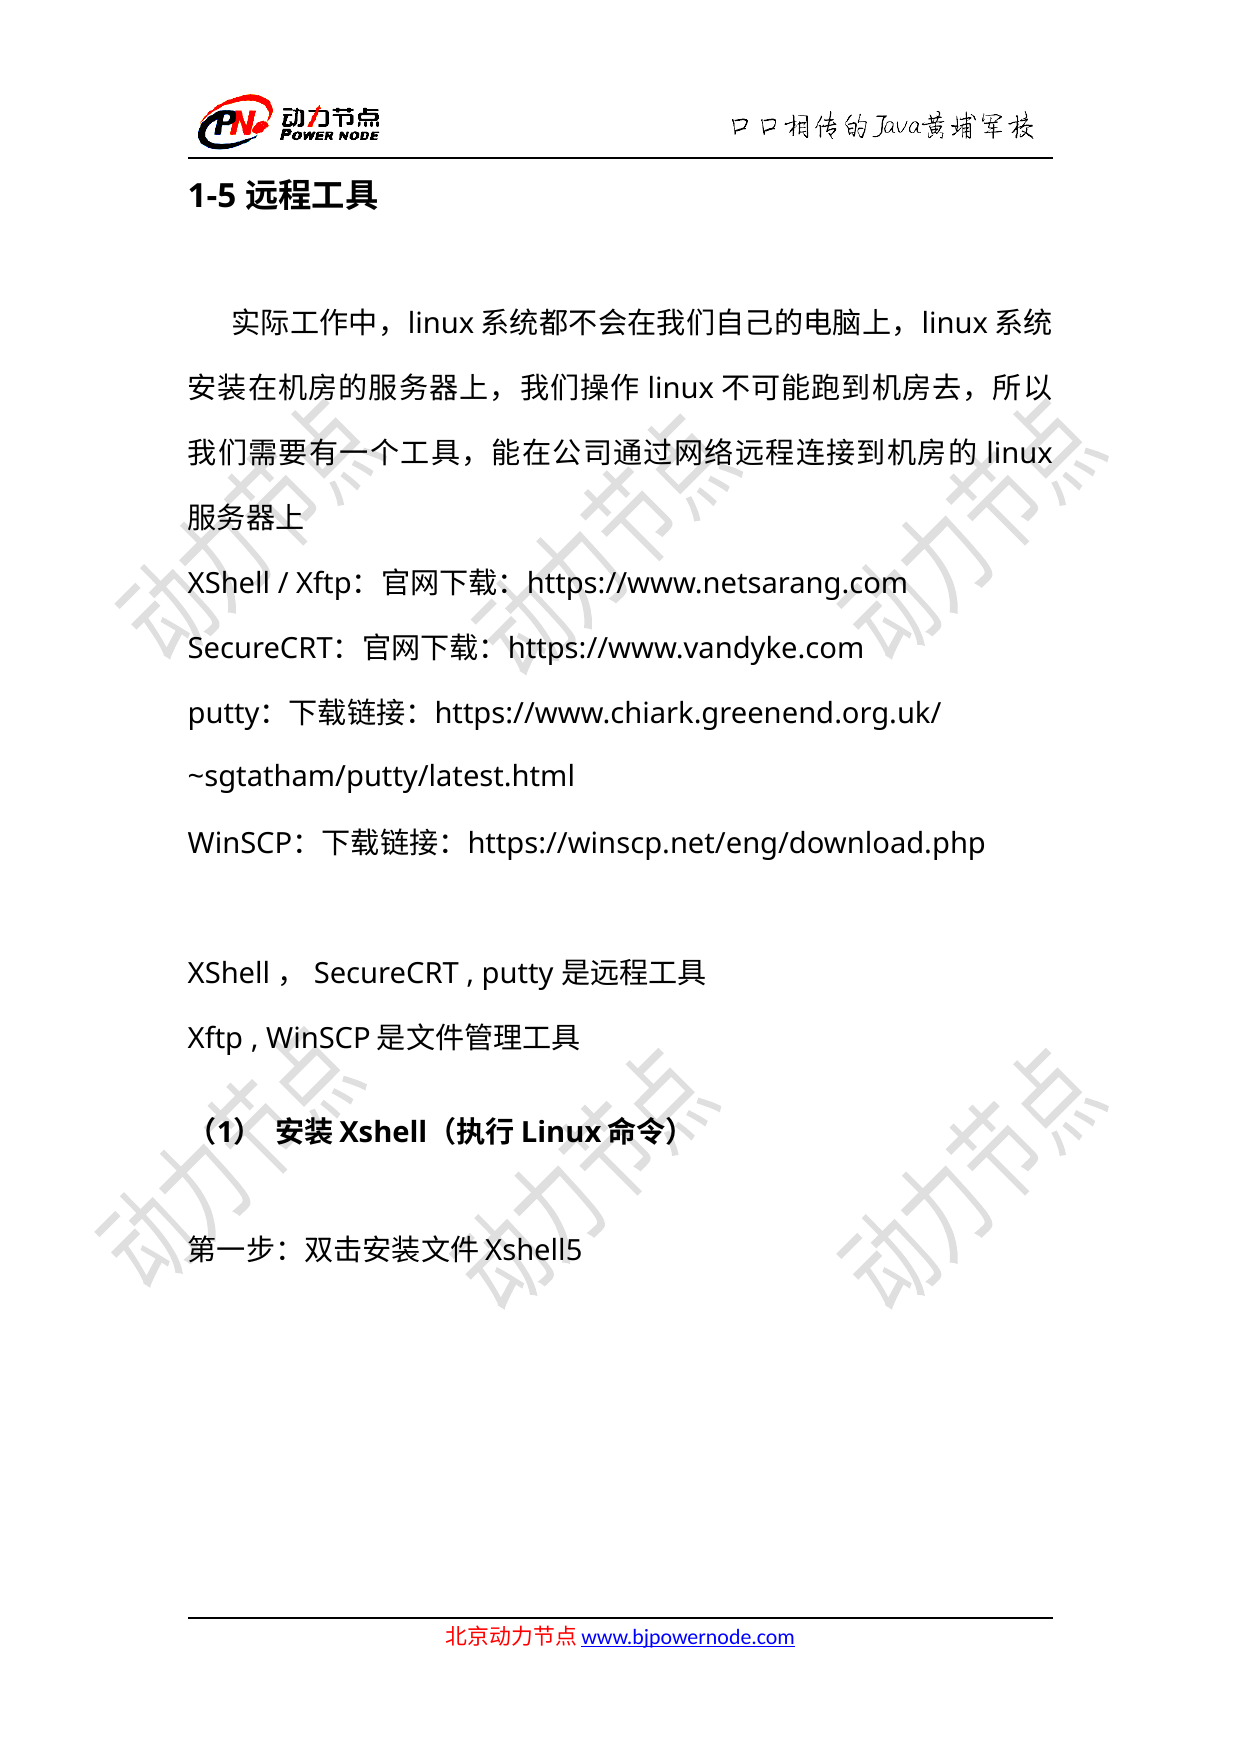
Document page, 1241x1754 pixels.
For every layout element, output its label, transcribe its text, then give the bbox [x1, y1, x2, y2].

text XShell / Xftp：官网下载：https://www.netsarang.com [187, 548, 1053, 613]
picture [187, 88, 1053, 155]
text XShell ， SecureCRT , putty 是远程工具 [187, 938, 1053, 1003]
text SecureCRT：官网下载：https://www.vandyke.com [187, 613, 1053, 678]
text WinSCP：下载链接：https://winscp.net/eng/download.php [187, 808, 1053, 873]
text putty：下载链接：https://www.chiark.greenend.org.uk/~sgtatham/putty/latest.html [187, 678, 1053, 808]
subtitle 安装Xshell（执行Linux命令） [187, 1097, 1053, 1162]
text Xftp , WinSCP是文件管理工具 [187, 1003, 1053, 1068]
text 第一步：双击安装文件Xshell5 [187, 1216, 1053, 1281]
text 实际工作中，linux系统都不会在我们自己的电脑上，linux系统安装在机房的服务器上，我们操作linux不可能跑到机房去，所以我们需要有一个工具，能在公司通过网络远程连接到机房的linux服务器上 [187, 288, 1053, 548]
subtitle 1-5 远程工具 [187, 161, 1053, 226]
